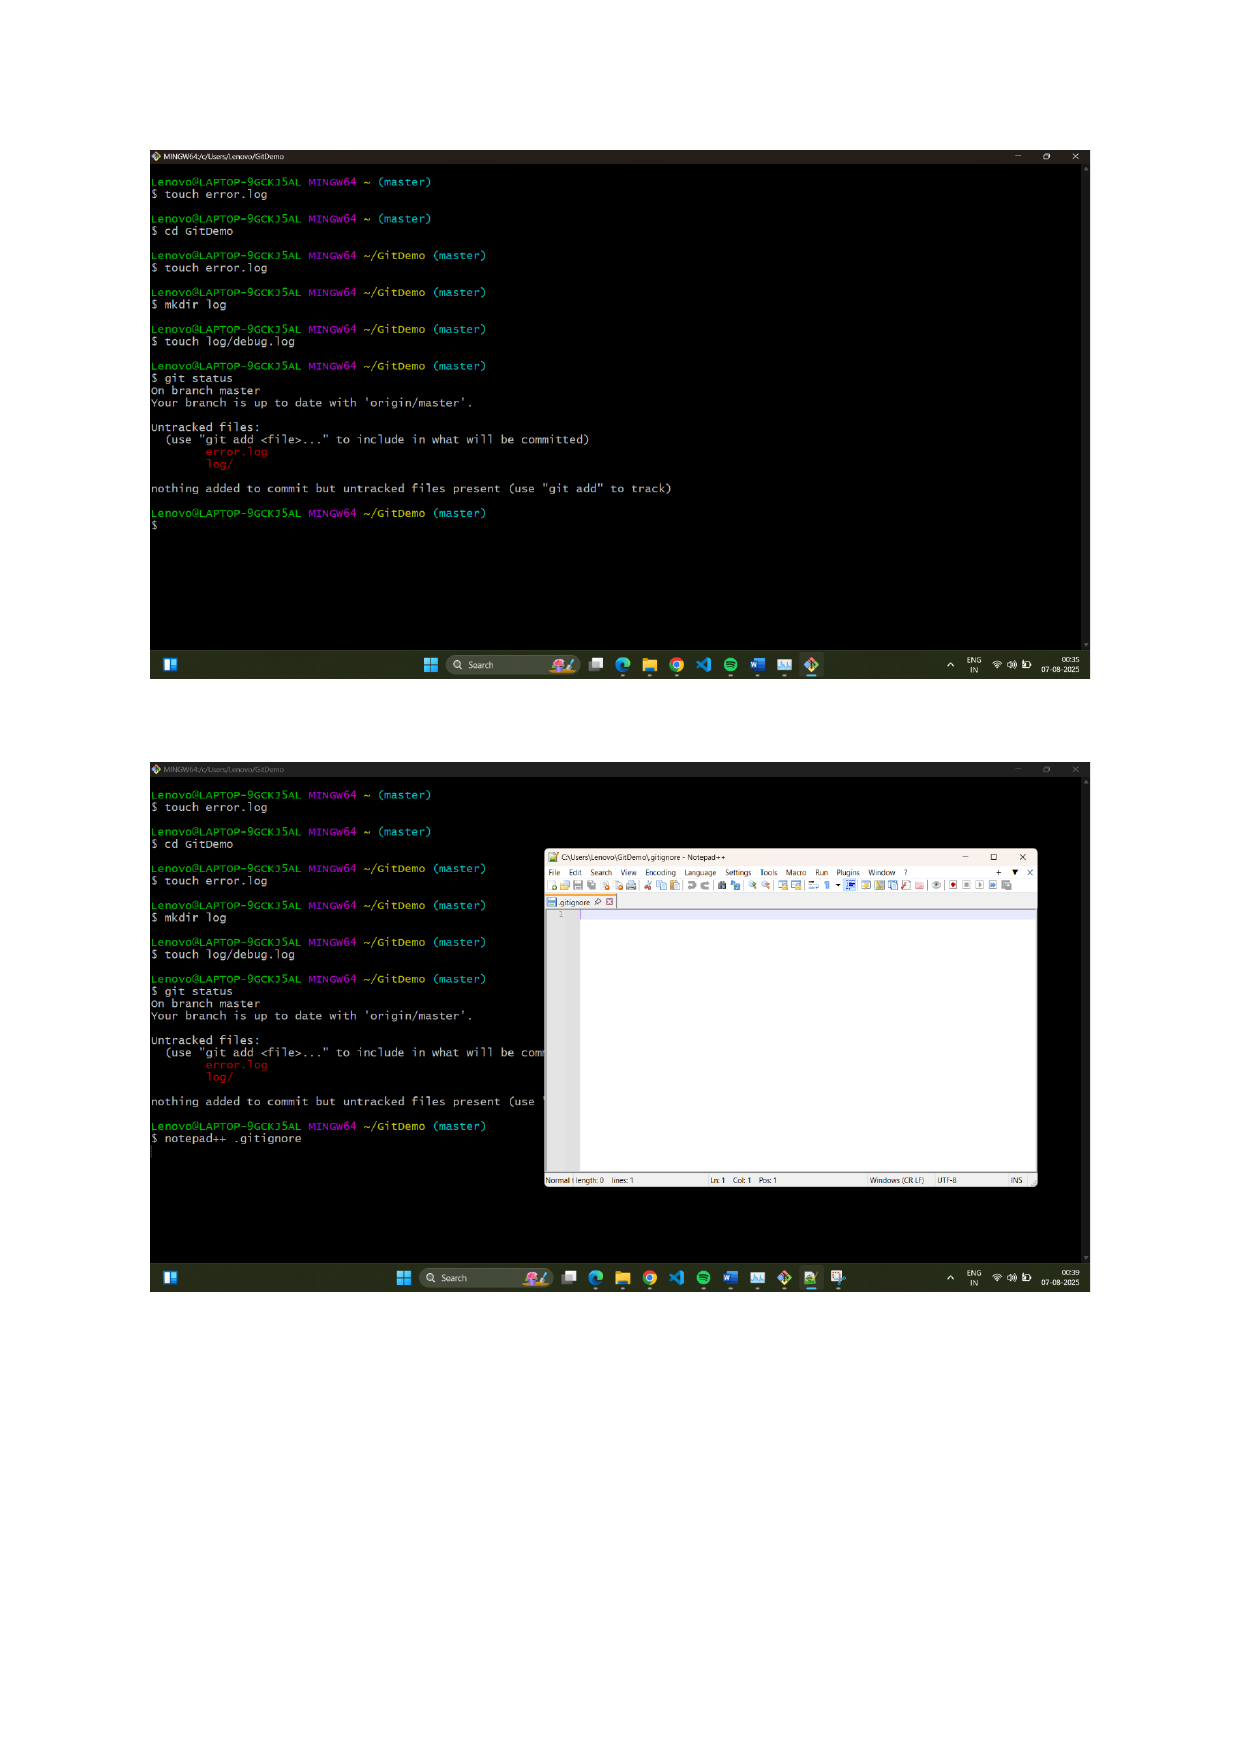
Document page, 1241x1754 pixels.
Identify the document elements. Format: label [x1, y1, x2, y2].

picture [150, 762, 1091, 1292]
picture [150, 150, 1091, 679]
